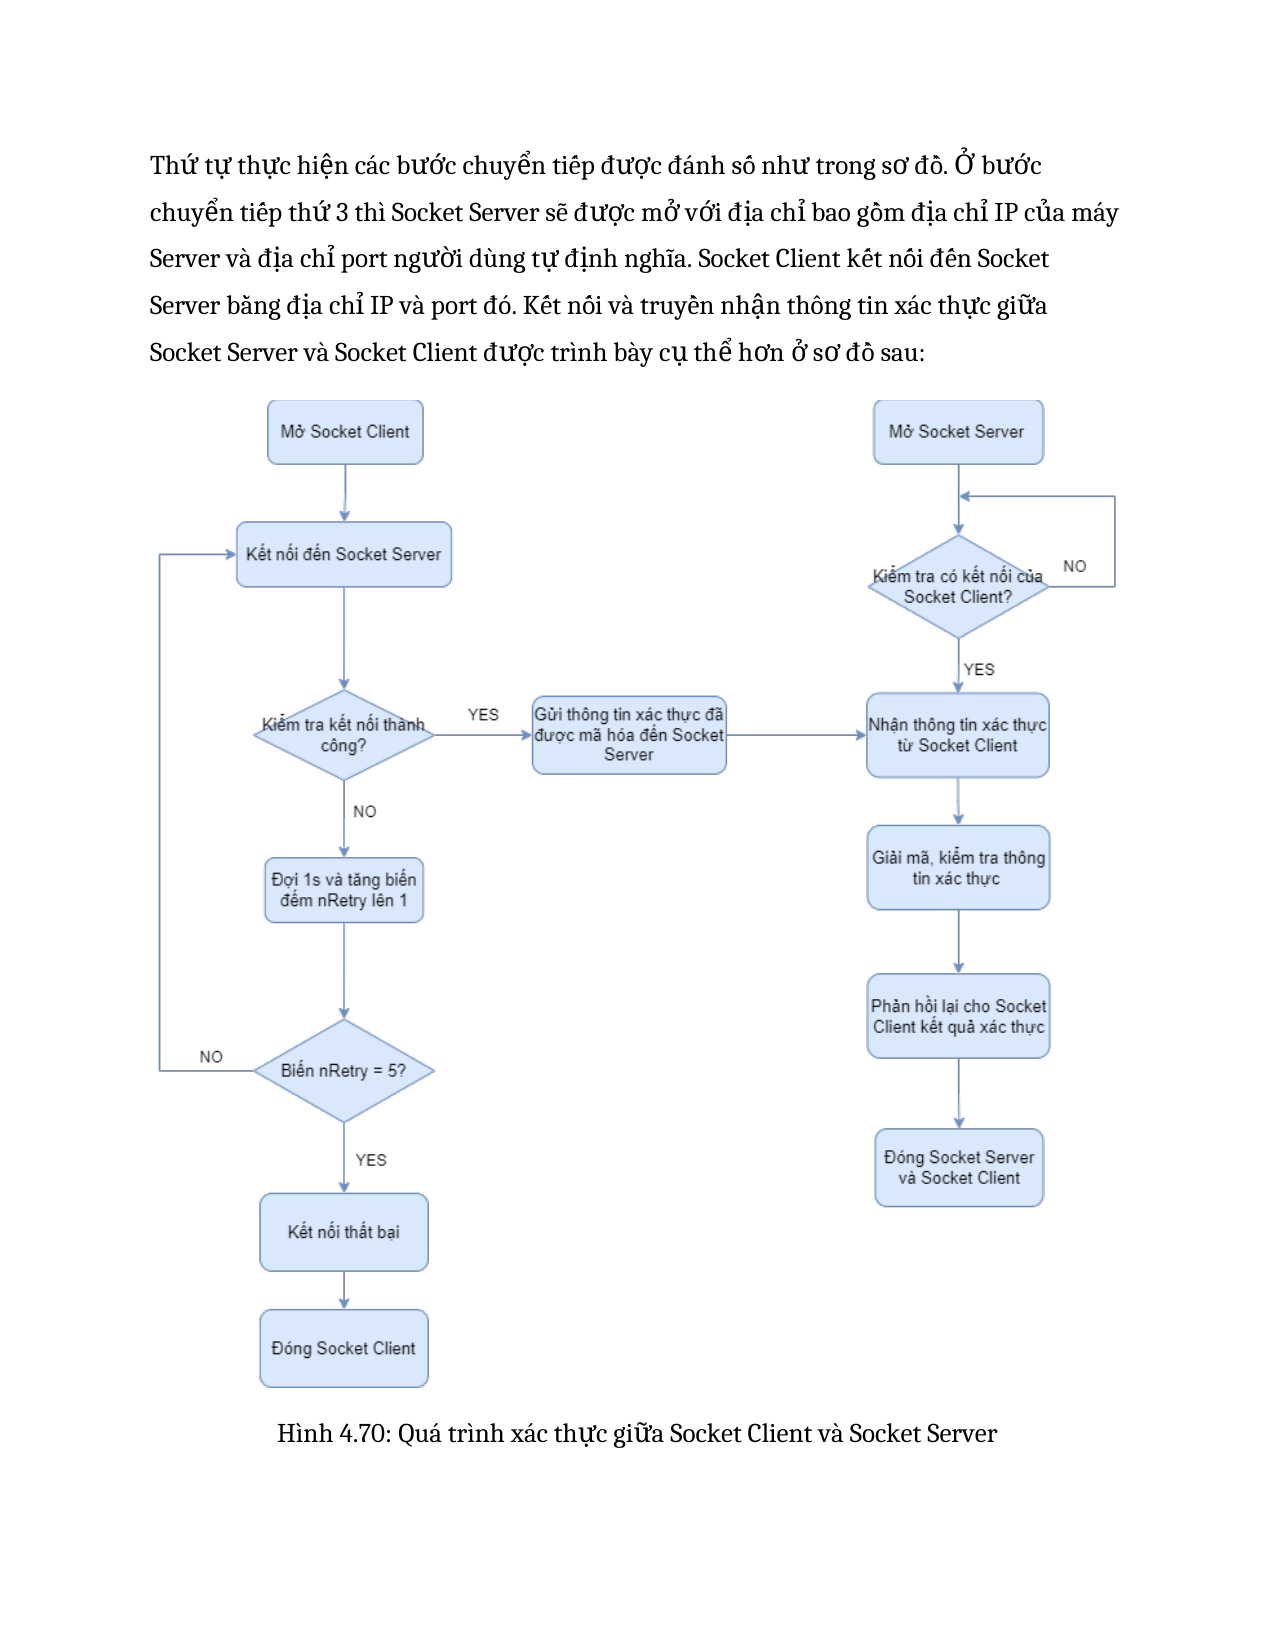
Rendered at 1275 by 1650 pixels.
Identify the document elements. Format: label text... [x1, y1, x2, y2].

picture [150, 400, 1125, 1388]
text Thứ tự thực hiện các bước chuyển tiếp được đánh số như trong sơ đồ. Ở bước chuyển tiếp thứ 3 thì Socket Server sẽ được mở với địa chỉ bao gồm địa chỉ IP của máy Server và địa chỉ port người dùng tự định nghĩa. Socket Client kết nối đến Socket Server bằng địa chỉ IP và port đó. Kết nối và truyền nhận thông tin xác thực giữa Socket Server và Socket Client được trình bày cụ thể hơn ở sơ đồ sau: [150, 150, 1125, 368]
